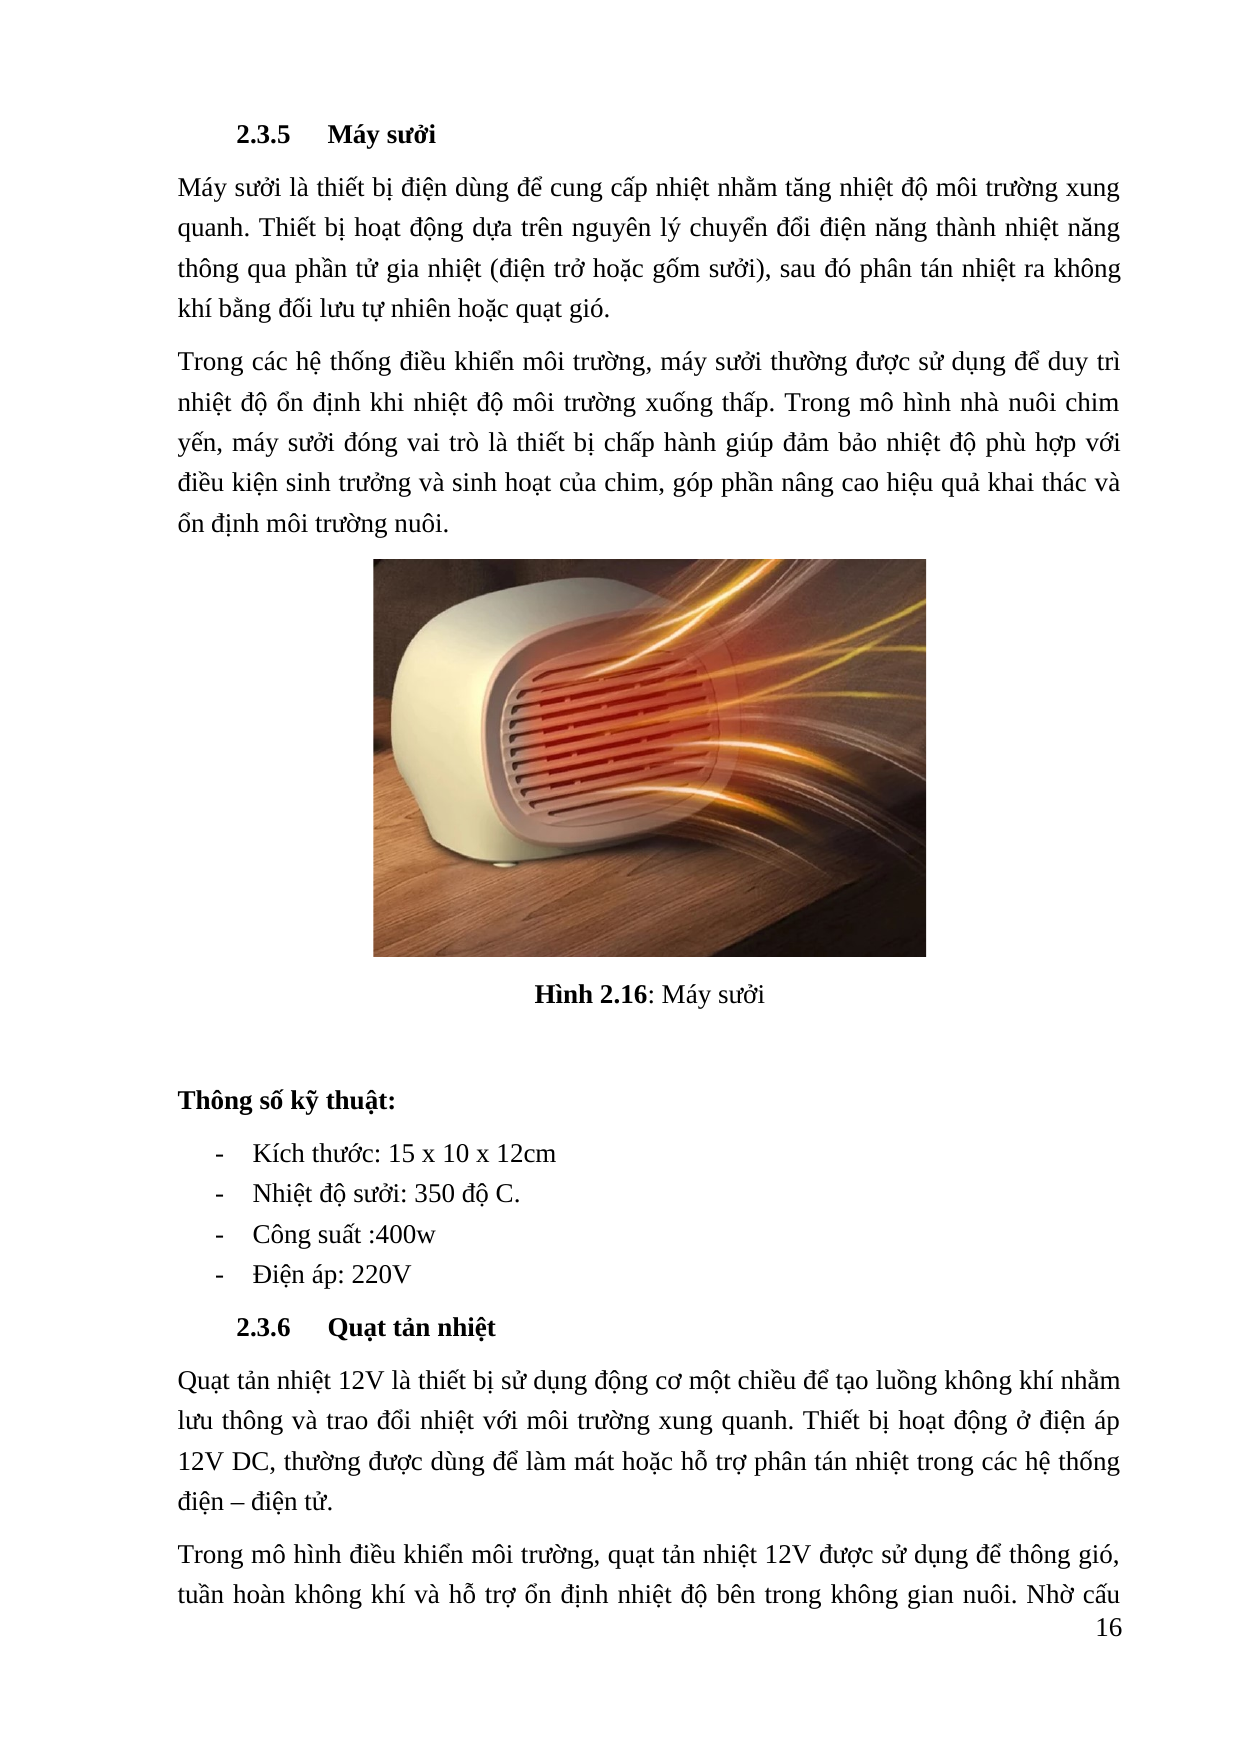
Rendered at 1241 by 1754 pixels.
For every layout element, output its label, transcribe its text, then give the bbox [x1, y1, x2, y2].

list Điện áp: 220V [215, 1258, 1122, 1289]
text Hình 2.16: Máy sưởi [177, 978, 1122, 1009]
list Nhiệt độ sưởi: 350 độ C. [215, 1177, 1122, 1208]
text Quạt tản nhiệt 12V là thiết bị sử dụng động cơ một chiều để tạo luồng không khí nhằm lưu thông và trao đổi nhiệt với môi trường xung quanh. Thiết bị hoạt động ở điện áp 12V DC, thường được dùng để làm mát hoặc hỗ trợ phân tán nhiệt trong các hệ thống điện – điện tử. [177, 1364, 1122, 1516]
subtitle Máy sưởi [236, 118, 1122, 149]
text Máy sưởi là thiết bị điện dùng để cung cấp nhiệt nhằm tăng nhiệt độ môi trường xung quanh. Thiết bị hoạt động dựa trên nguyên lý chuyển đổi điện năng thành nhiệt năng thông qua phần tử gia nhiệt (điện trở hoặc gốm sưởi), sau đó phân tán nhiệt ra không khí bằng đối lưu tự nhiên hoặc quạt gió. [177, 171, 1122, 323]
text Thông số kỹ thuật: [177, 1084, 1122, 1115]
list Công suất :400w [215, 1218, 1122, 1249]
picture [373, 559, 927, 957]
subtitle Quạt tản nhiệt [236, 1311, 1122, 1342]
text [177, 1538, 1122, 1610]
list Kích thước: 15 x 10 x 12cm [215, 1137, 1122, 1168]
text Trong các hệ thống điều khiển môi trường, máy sưởi thường được sử dụng để duy trì nhiệt độ ổn định khi nhiệt độ môi trường xuống thấp. Trong mô hình nhà nuôi chim yến, máy sưởi đóng vai trò là thiết bị chấp hành giúp đảm bảo nhiệt độ phù hợp với điều kiện sinh trưởng và sinh hoạt của chim, góp phần nâng cao hiệu quả khai thác và ổn định môi trường nuôi. [177, 345, 1122, 538]
